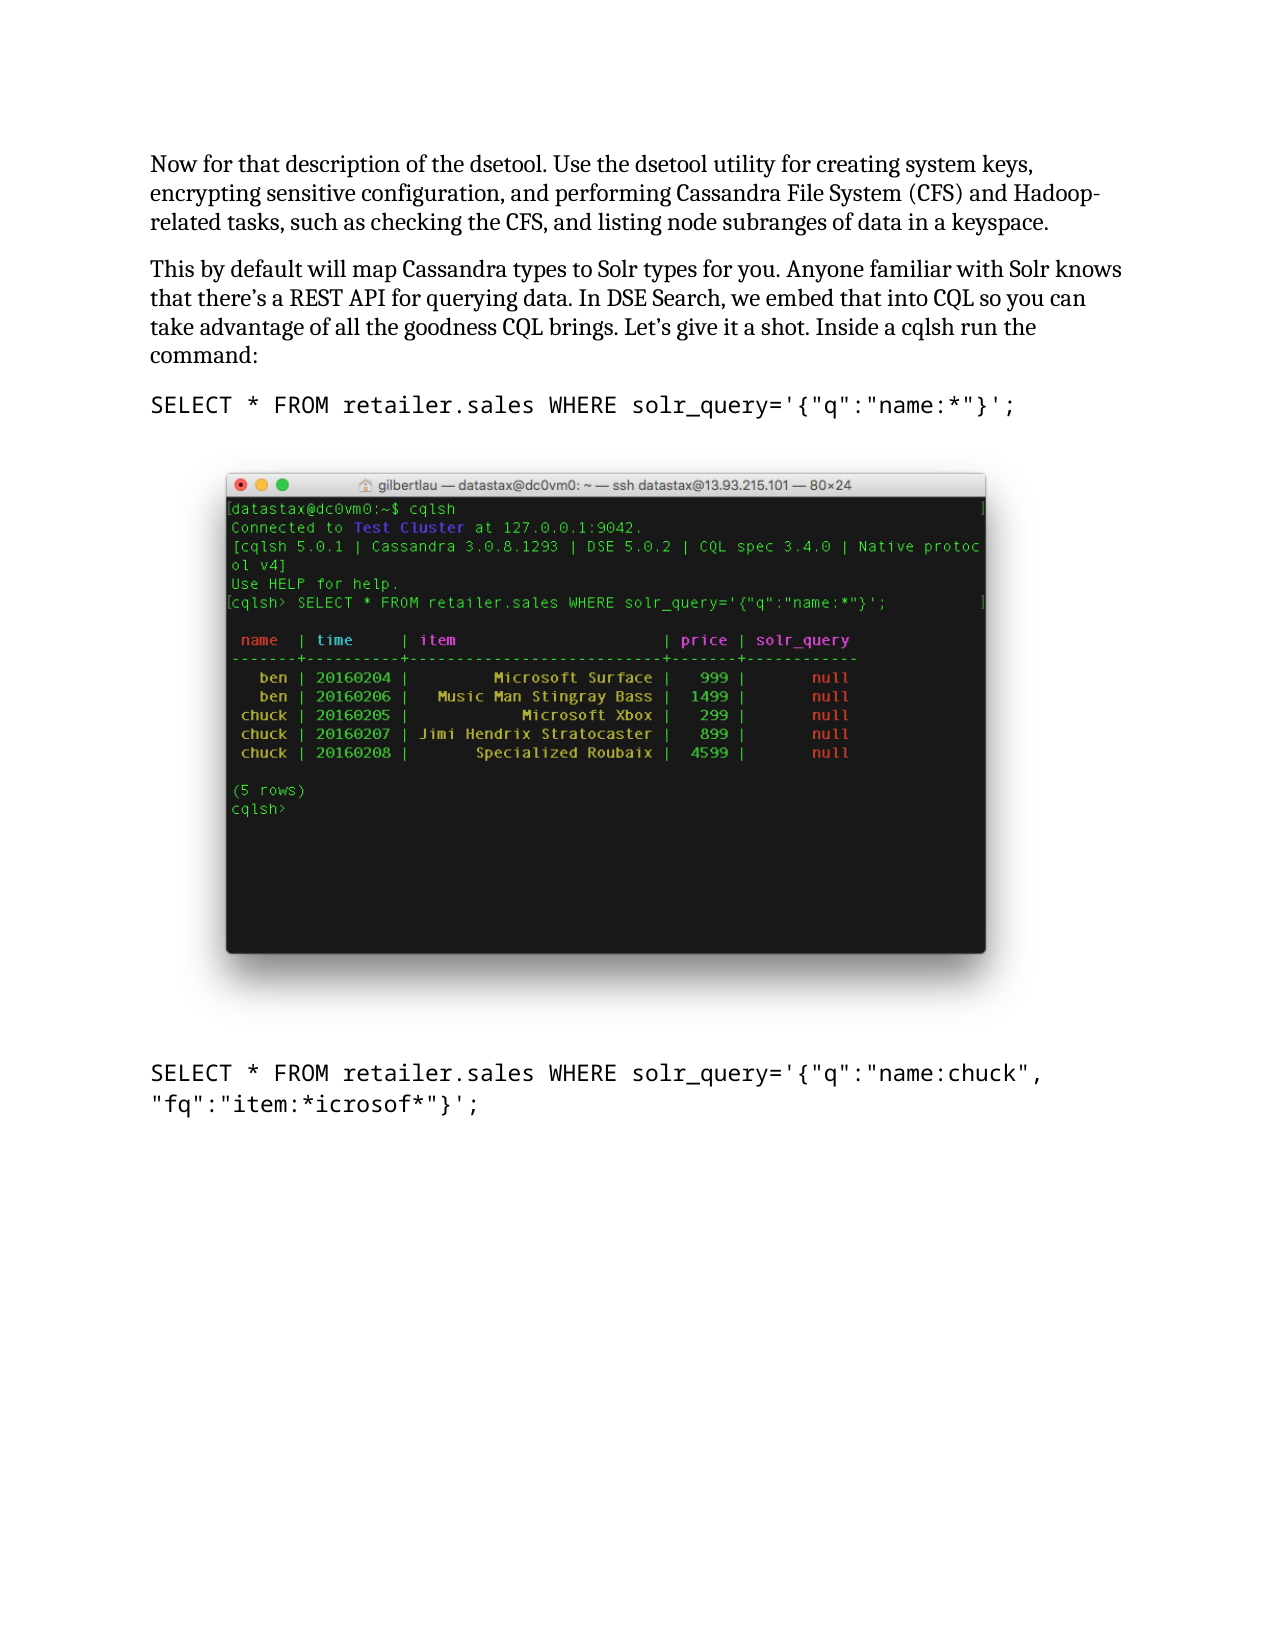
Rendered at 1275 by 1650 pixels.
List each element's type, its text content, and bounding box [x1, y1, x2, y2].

picture [168, 440, 1044, 1037]
text SELECT * FROM retailer.sales WHERE solr_query='{"q":"name:*"}'; [150, 389, 1125, 420]
text SELECT * FROM retailer.sales WHERE solr_query='{"q":"name:chuck", "fq":"item:*icrosof*"}'; [150, 1057, 1125, 1119]
text This by default will map Cassandra types to Solr types for you. Anyone familiar with Solr knows that there’s a REST API for querying data. In DSE Search, we embed that into CQL so you can take advantage of all the goodness CQL brings. Let’s give it a shot. Inside a cqlsh run the command: [150, 255, 1125, 370]
text Now for that description of the dsetool. Use the dsetool utility for creating system keys, encrypting sensitive configuration, and performing Cassandra File System (CFS) and Hadoop-related tasks, such as checking the CFS, and listing node subranges of data in a keyspace. [150, 150, 1125, 236]
